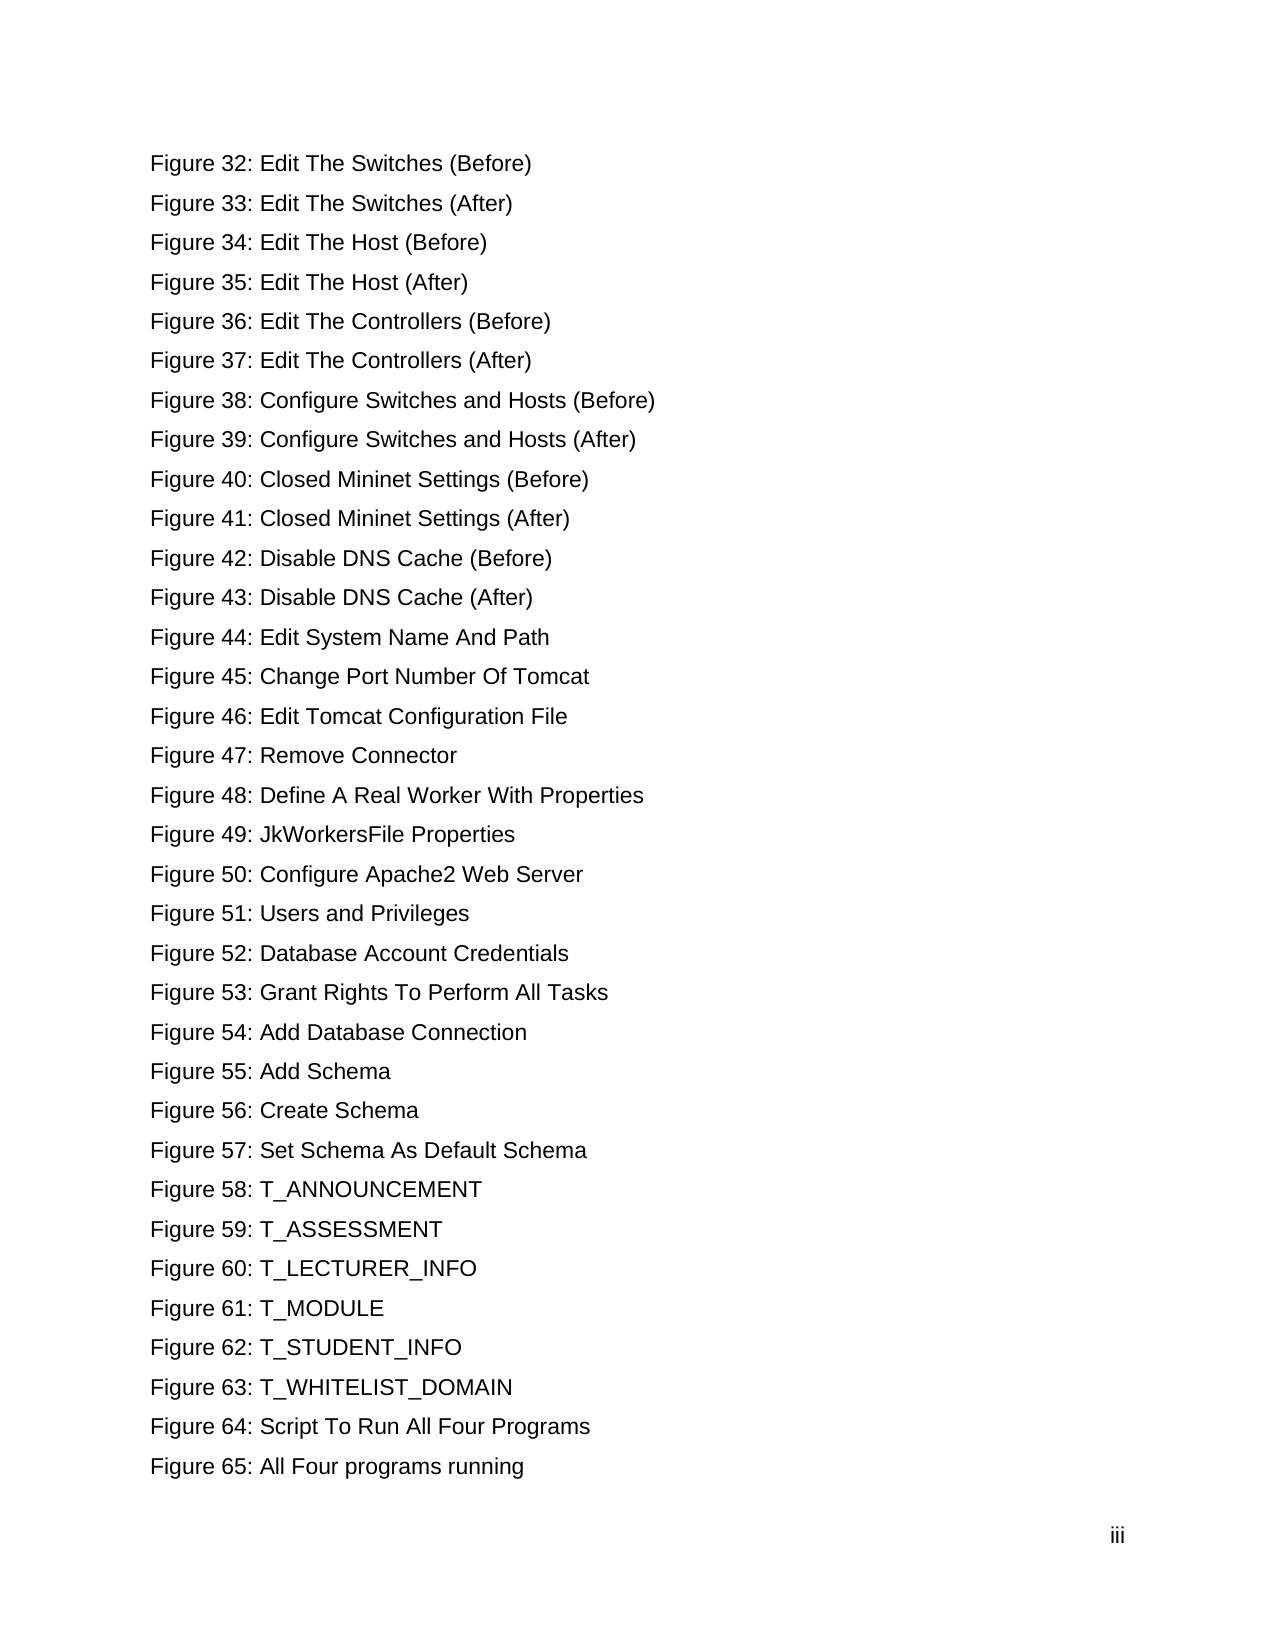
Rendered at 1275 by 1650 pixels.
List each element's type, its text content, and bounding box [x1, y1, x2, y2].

text Figure 32: Edit The Switches (Before) [150, 150, 1125, 176]
text Figure 64: Script To Run All Four Programs [150, 1413, 1125, 1440]
text Figure 40: Closed Mininet Settings (Before) [150, 466, 1125, 492]
text Figure 62: T_STUDENT_INFO [150, 1334, 1125, 1361]
text Figure 44: Edit System Name And Path [150, 624, 1125, 650]
text Figure 59: T_ASSESSMENT [150, 1216, 1125, 1242]
text Figure 41: Closed Mininet Settings (After) [150, 505, 1125, 532]
text Figure 54: Add Database Connection [150, 1018, 1125, 1045]
text Figure 57: Set Schema As Default Schema [150, 1137, 1125, 1163]
text Figure 60: T_LECTURER_INFO [150, 1255, 1125, 1282]
text Figure 34: Edit The Host (Before) [150, 229, 1125, 255]
text Figure 49: JkWorkersFile Properties [150, 821, 1125, 847]
text Figure 65: All Four programs running [150, 1453, 1125, 1479]
text Figure 51: Users and Privileges [150, 900, 1125, 926]
text Figure 47: Remove Connector [150, 742, 1125, 768]
text Figure 53: Grant Rights To Perform All Tasks [150, 979, 1125, 1005]
text Figure 37: Edit The Controllers (After) [150, 347, 1125, 374]
text Figure 45: Change Port Number Of Tomcat [150, 663, 1125, 689]
text Figure 42: Disable DNS Cache (Before) [150, 545, 1125, 571]
text Figure 43: Disable DNS Cache (After) [150, 584, 1125, 611]
text Figure 36: Edit The Controllers (Before) [150, 308, 1125, 334]
text Figure 35: Edit The Host (After) [150, 268, 1125, 295]
text Figure 50: Configure Apache2 Web Server [150, 861, 1125, 887]
text Figure 52: Database Account Credentials [150, 939, 1125, 966]
text Figure 58: T_ANNOUNCEMENT [150, 1176, 1125, 1203]
text Figure 38: Configure Switches and Hosts (Before) [150, 387, 1125, 413]
text Figure 46: Edit Tomcat Configuration File [150, 703, 1125, 729]
text Figure 56: Create Schema [150, 1097, 1125, 1124]
text Figure 63: T_WHITELIST_DOMAIN [150, 1374, 1125, 1400]
text Figure 55: Add Schema [150, 1058, 1125, 1084]
text Figure 33: Edit The Switches (After) [150, 189, 1125, 216]
text Figure 39: Configure Switches and Hosts (After) [150, 426, 1125, 453]
text Figure 61: T_MODULE [150, 1295, 1125, 1321]
text Figure 48: Define A Real Worker With Properties [150, 782, 1125, 808]
